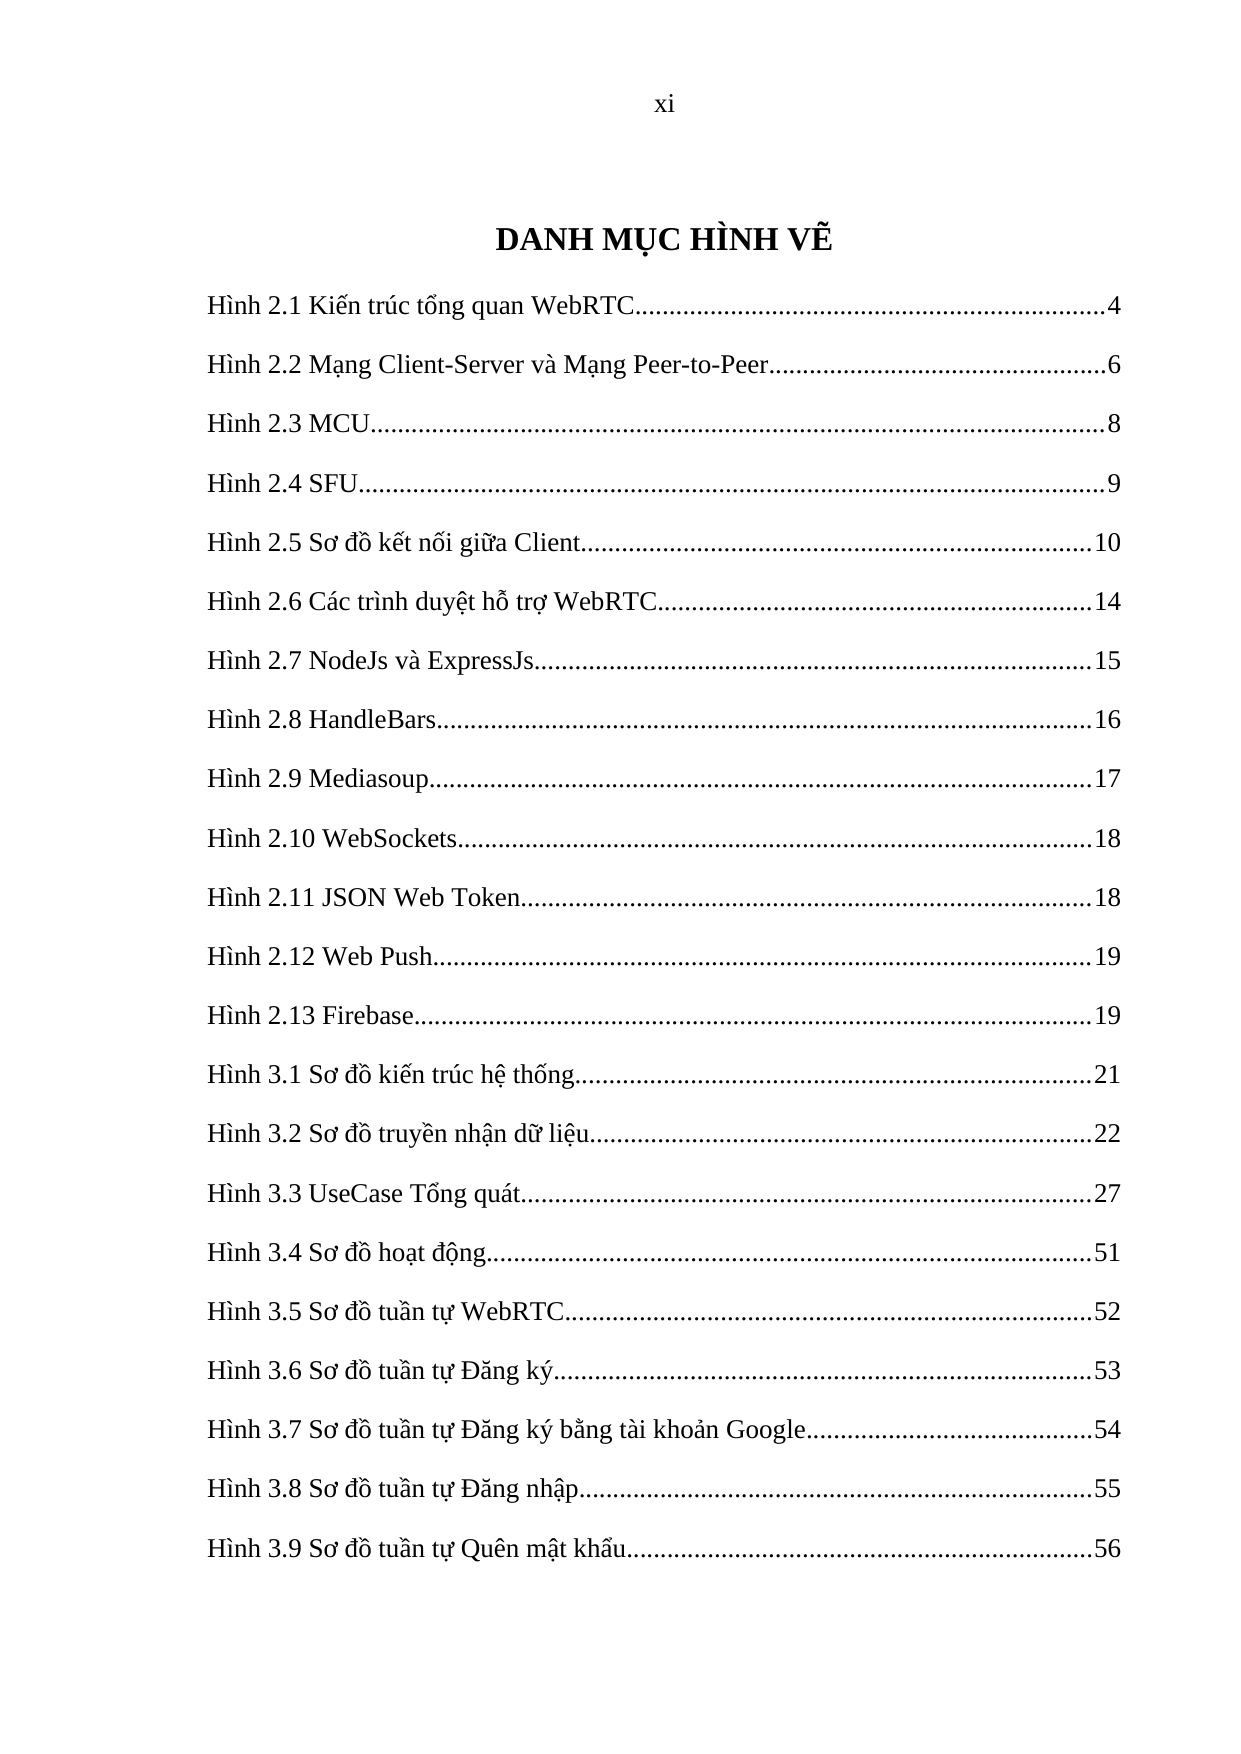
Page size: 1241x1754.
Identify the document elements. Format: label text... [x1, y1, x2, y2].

text Hình 2.10 WebSockets 18 [207, 822, 1122, 853]
text Hình 2.11 JSON Web Token 18 [207, 881, 1122, 912]
text Hình 3.3 UseCase Tổng quát 27 [207, 1177, 1122, 1208]
text Hình 2.13 Firebase 19 [207, 999, 1122, 1030]
text Hình 3.2 Sơ đồ truyền nhận dữ liệu 22 [207, 1118, 1122, 1149]
subtitle DANH MỤC HÌNH VẼ [207, 219, 1122, 258]
text Hình 2.6 Các trình duyệt hỗ trợ WebRTC 14 [207, 585, 1122, 616]
text Hình 3.8 Sơ đồ tuần tự Đăng nhập 55 [207, 1473, 1122, 1504]
text Hình 2.3 MCU 8 [207, 408, 1122, 439]
text Hình 2.8 HandleBars 16 [207, 703, 1122, 734]
text Hình 3.5 Sơ đồ tuần tự WebRTC 52 [207, 1295, 1122, 1326]
text Hình 2.9 Mediasoup 17 [207, 763, 1122, 794]
text Hình 3.1 Sơ đồ kiến trúc hệ thống 21 [207, 1058, 1122, 1089]
text Hình 2.4 SFU 9 [207, 467, 1122, 498]
text Hình 3.7 Sơ đồ tuần tự Đăng ký bằng tài khoản Google 54 [207, 1413, 1122, 1444]
text Hình 3.4 Sơ đồ hoạt động 51 [207, 1236, 1122, 1267]
text Hình 3.6 Sơ đồ tuần tự Đăng ký 53 [207, 1354, 1122, 1385]
text Hình 2.12 Web Push 19 [207, 940, 1122, 971]
text Hình 2.7 NodeJs và ExpressJs 15 [207, 644, 1122, 675]
text Hình 2.2 Mạng Client-Server và Mạng Peer-to-Peer 6 [207, 348, 1122, 379]
text Hình 2.1 Kiến trúc tổng quan WebRTC 4 [207, 289, 1122, 320]
text Hình 3.9 Sơ đồ tuần tự Quên mật khẩu 56 [207, 1532, 1122, 1563]
text Hình 2.5 Sơ đồ kết nối giữa Client 10 [207, 526, 1122, 557]
